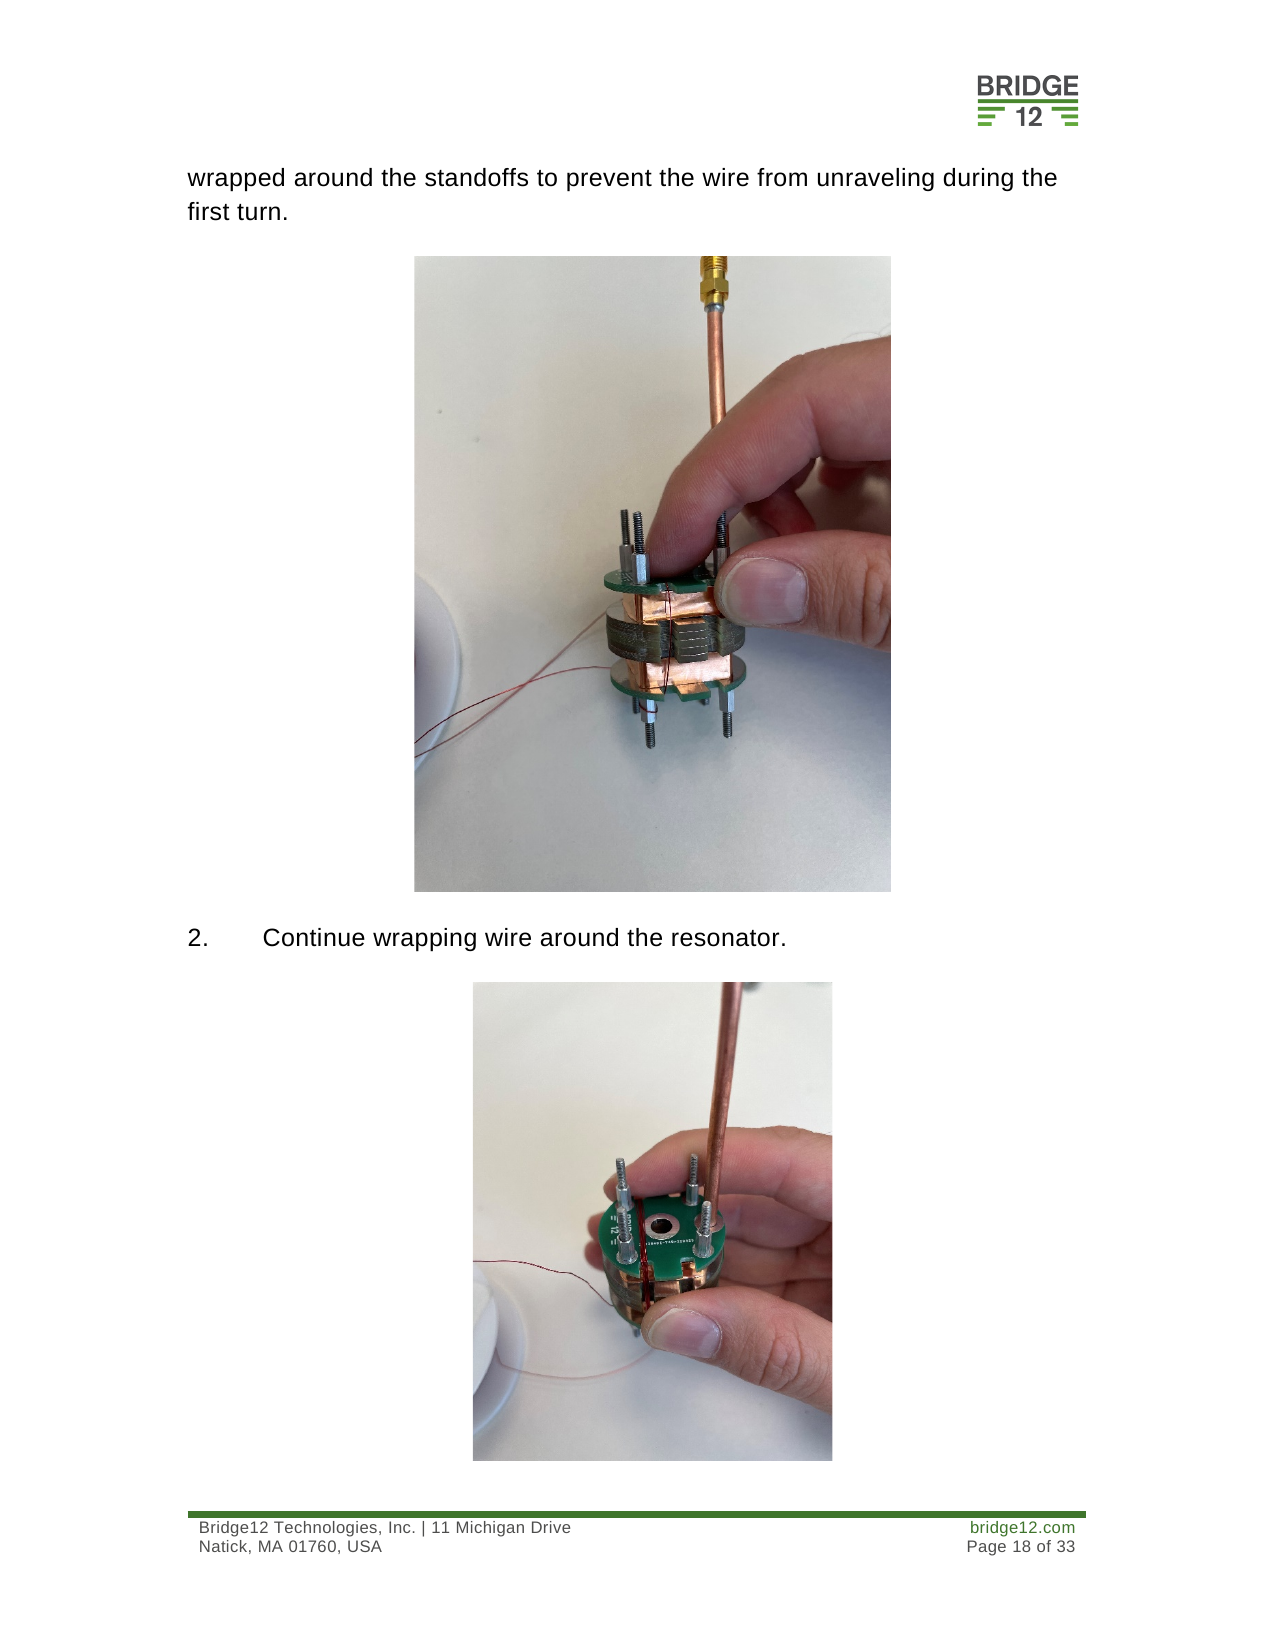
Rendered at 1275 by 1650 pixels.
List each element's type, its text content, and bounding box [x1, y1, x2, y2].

picture [977, 75, 1079, 126]
picture [414, 256, 891, 892]
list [187, 163, 1087, 226]
list Continue wrapping wire around the resonator. [187, 922, 1087, 951]
picture [472, 982, 833, 1461]
